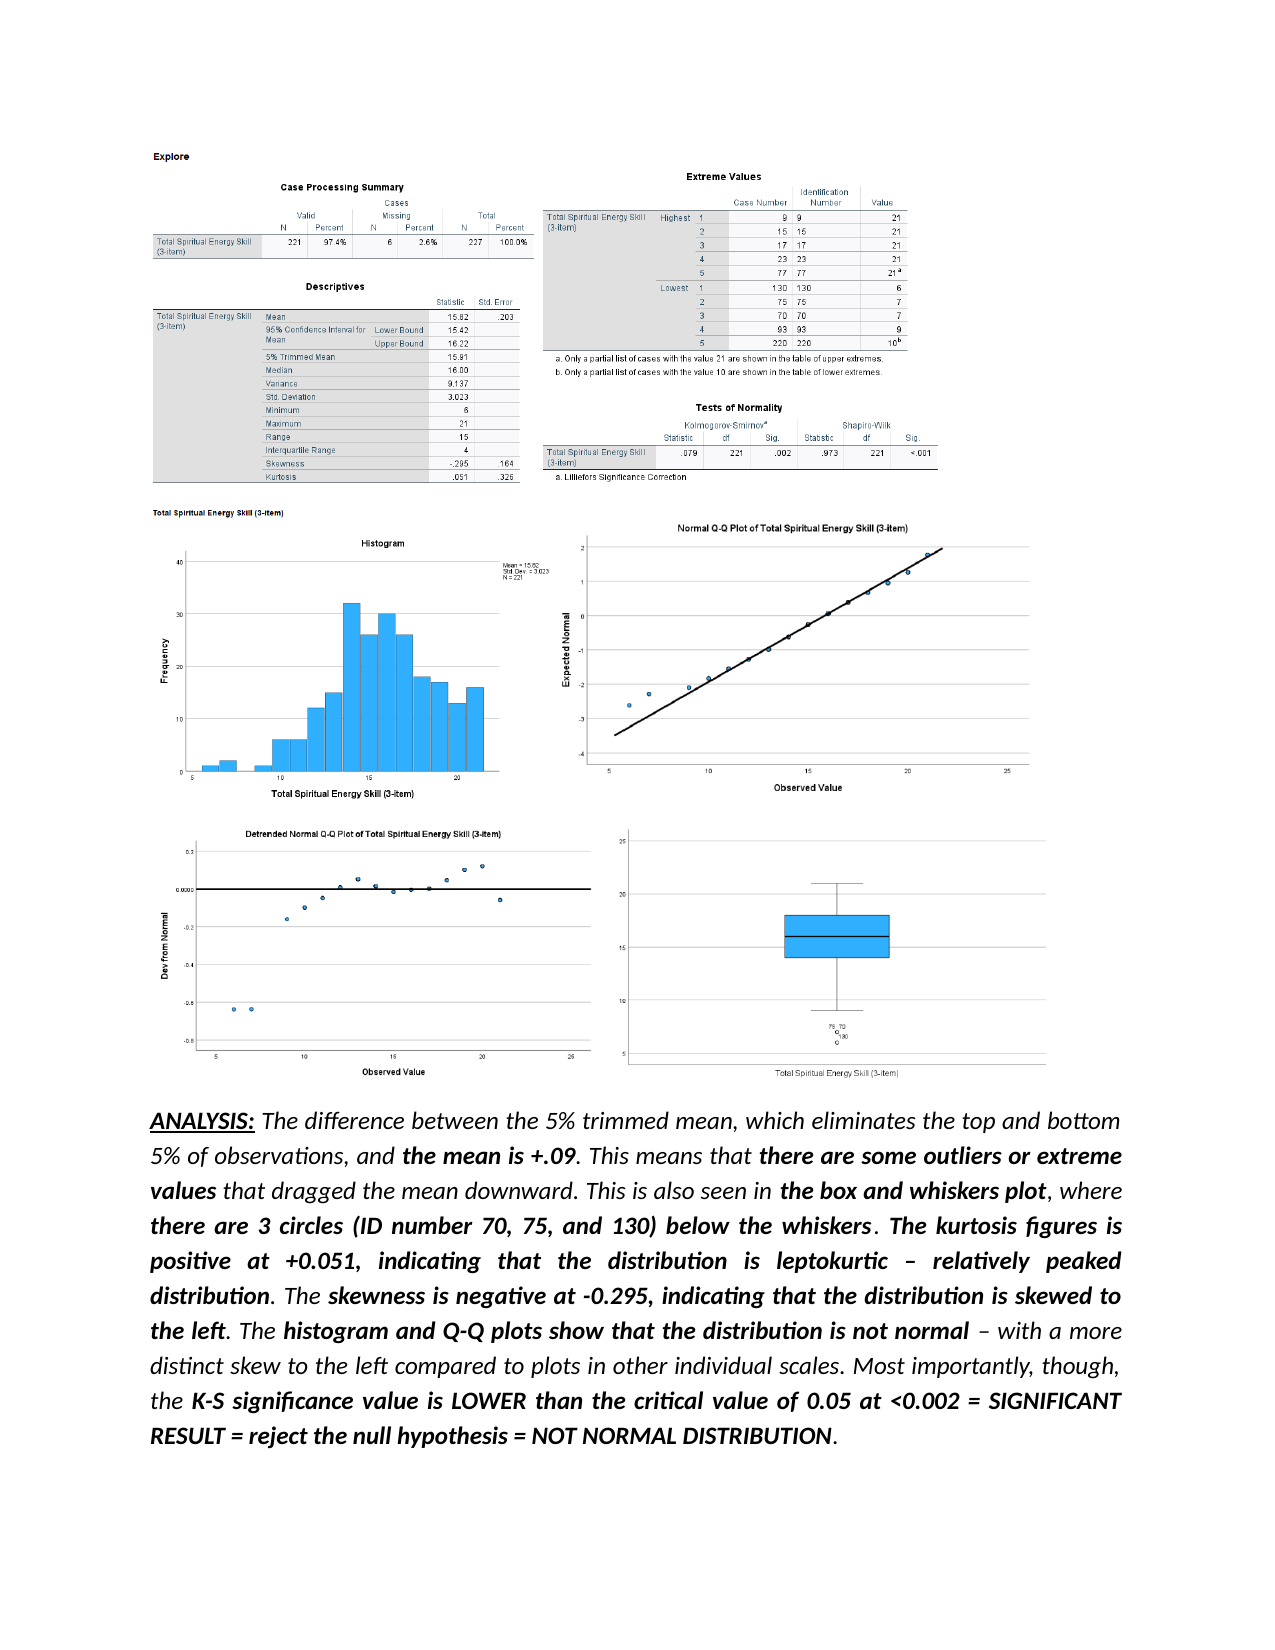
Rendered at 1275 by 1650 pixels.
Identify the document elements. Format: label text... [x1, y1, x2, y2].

text ANALYSIS: The difference between the 5% trimmed mean, which eliminates the top and bottom 5% of observations, and the mean is +.09. This means that there are some outliers or extreme values that dragged the mean downward. This is also seen in the box and whiskers plot, where there are 3 circles (ID number 70, 75, and 130) below the whiskers. The kurtosis figures is positive at +0.051, indicating that the distribution is leptokurtic – relatively peaked distribution. The skewness is negative at -0.295, indicating that the distribution is skewed to the left. The histogram and Q-Q plots show that the distribution is not normal – with a more distinct skew to the left compared to plots in other individual scales. Most importantly, though, the K-S significance value is LOWER than the critical value of 0.05 at <0.002 = SIGNIFICANT RESULT = reject the null hypothesis = NOT NORMAL DISTRIBUTION. [150, 1105, 1125, 1451]
picture [150, 150, 536, 486]
picture [540, 166, 939, 486]
picture [150, 506, 1035, 801]
picture [150, 821, 595, 1084]
picture [612, 825, 1051, 1084]
